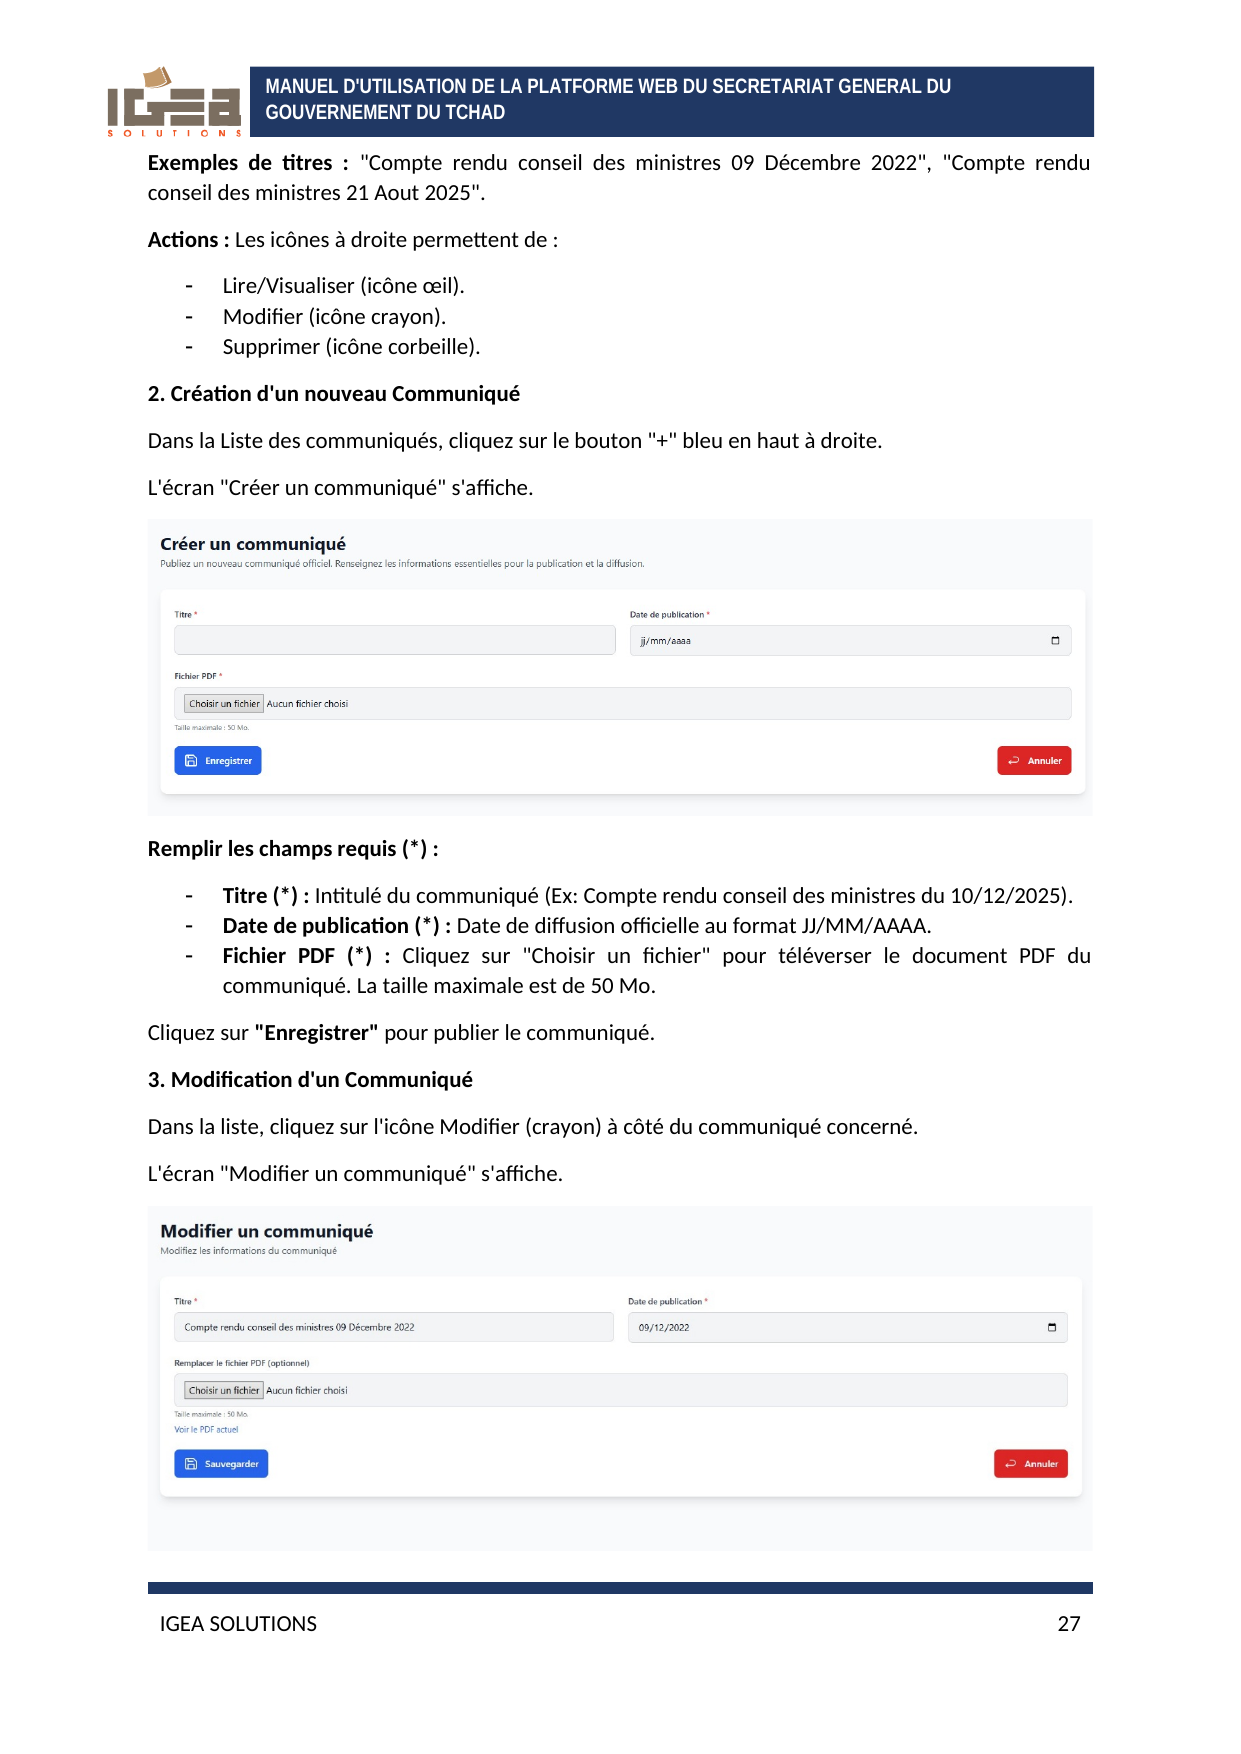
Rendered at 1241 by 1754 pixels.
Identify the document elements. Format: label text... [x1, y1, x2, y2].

list Fichier PDF (*) : Cliquez sur "Choisir un fichier" pour téléverser le document PDF du communiqué. La taille maximale est de 50 Mo. [185, 941, 1093, 1000]
picture [107, 66, 241, 137]
text Cliquez sur "Enregistrer" pour publier le communiqué. [148, 1018, 1093, 1047]
list Supprimer (icône corbeille). [185, 332, 1093, 360]
list Titre (*) : Intitulé du communiqué (Ex: Compte rendu conseil des ministres du 10/12/2025). [185, 881, 1093, 909]
list Modifier (icône crayon). [185, 302, 1093, 330]
list Lire/Visualiser (icône œil). [185, 272, 1093, 299]
text L'écran "Modifier un communiqué" s'affiche. [148, 1159, 1093, 1187]
picture [147, 519, 1093, 816]
text Remplir les champs requis (*) : [148, 834, 1093, 862]
text Actions : Les icônes à droite permettent de : [148, 225, 1093, 253]
picture [147, 1206, 1093, 1551]
text 2. Création d'un nouveau Communiqué [148, 379, 1093, 407]
list Date de publication (*) : Date de diffusion officielle au format JJ/MM/AAAA. [185, 911, 1093, 939]
text Exemples de titres : "Compte rendu conseil des ministres 09 Décembre 2022", "Compte rendu conseil des ministres 21 Aout 2025". [148, 148, 1093, 206]
text Dans la Liste des communiqués, cliquez sur le bouton "+" bleu en haut à droite. [148, 426, 1093, 454]
text 3. Modification d'un Communiqué [148, 1065, 1093, 1093]
text L'écran "Créer un communiqué" s'affiche. [148, 473, 1093, 501]
text Dans la liste, cliquez sur l'icône Modifier (crayon) à côté du communiqué concerné. [148, 1112, 1093, 1140]
